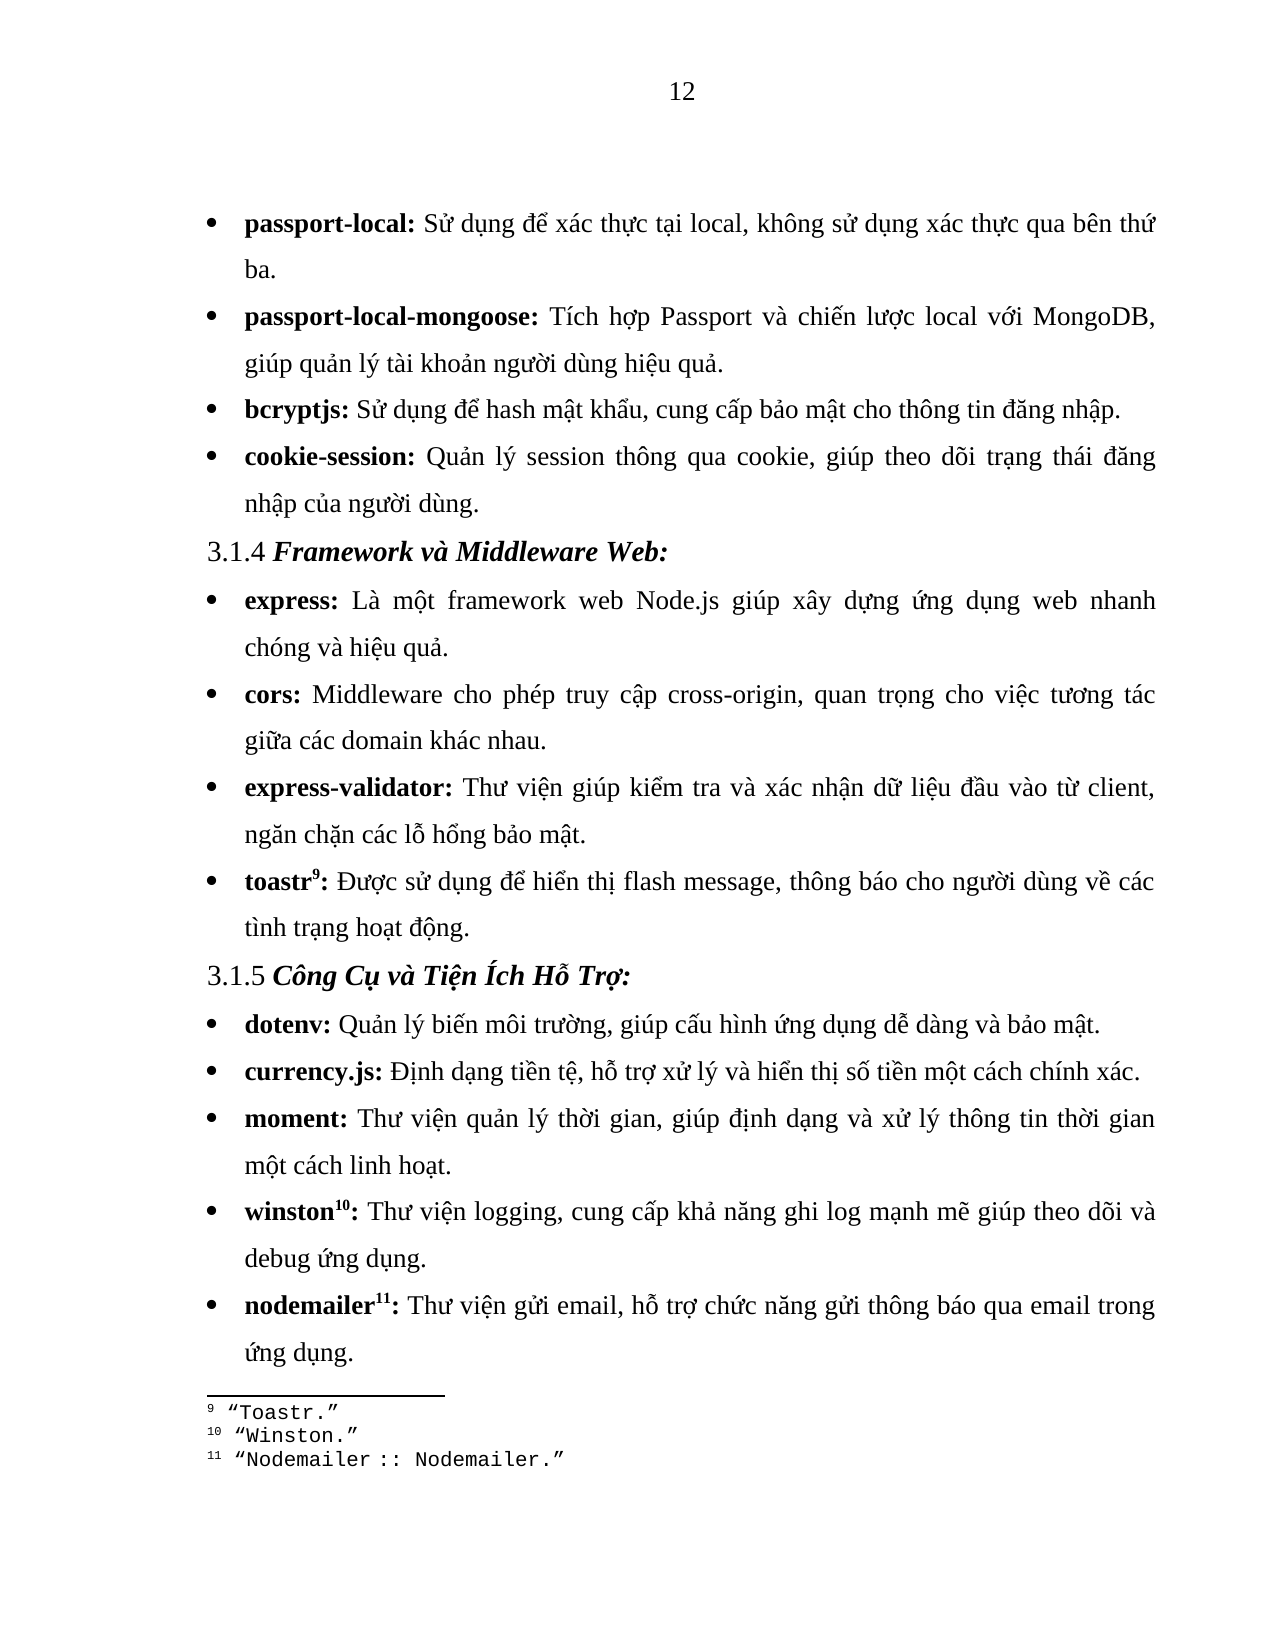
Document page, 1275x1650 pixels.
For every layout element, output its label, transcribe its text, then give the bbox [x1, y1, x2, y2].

list express-validator: Thư viện giúp kiểm tra và xác nhận dữ liệu đầu vào từ client, ngăn chặn các lỗ hổng bảo mật. [207, 771, 1157, 849]
list winston: Thư viện logging, cung cấp khả năng ghi log mạnh mẽ giúp theo dõi và debug ứng dụng. [207, 1196, 1157, 1273]
list express: Là một framework web Node.js giúp xây dựng ứng dụng web nhanh chóng và hiệu quả. [207, 584, 1157, 662]
list bcryptjs: Sử dụng để hash mật khẩu, cung cấp bảo mật cho thông tin đăng nhập. [207, 394, 1157, 425]
list passport-local: Sử dụng để xác thực tại local, không sử dụng xác thực qua bên thứ ba. [207, 207, 1157, 285]
text Công Cụ và Tiện Ích Hỗ Trợ: [207, 958, 1157, 992]
list nodemailer: Thư viện gửi email, hỗ trợ chức năng gửi thông báo qua email trong ứng dụng. [207, 1289, 1157, 1367]
text Framework và Middleware Web: [207, 534, 1157, 567]
list passport-local-mongoose: Tích hợp Passport và chiến lược local với MongoDB, giúp quản lý tài khoản người dùng hiệu quả. [207, 300, 1157, 378]
list cookie-session: Quản lý session thông qua cookie, giúp theo dõi trạng thái đăng nhập của người dùng. [207, 441, 1157, 518]
list moment: Thư viện quản lý thời gian, giúp định dạng và xử lý thông tin thời gian một cách linh hoạt. [207, 1102, 1157, 1180]
list cors: Middleware cho phép truy cập cross-origin, quan trọng cho việc tương tác giữa các domain khác nhau. [207, 678, 1157, 756]
list currency.js: Định dạng tiền tệ, hỗ trợ xử lý và hiển thị số tiền một cách chính xác. [207, 1055, 1157, 1086]
list dotenv: Quản lý biến môi trường, giúp cấu hình ứng dụng dễ dàng và bảo mật. [207, 1008, 1157, 1039]
list toastr: Được sử dụng để hiển thị flash message, thông báo cho người dùng về các tình trạng hoạt động. [207, 864, 1157, 942]
